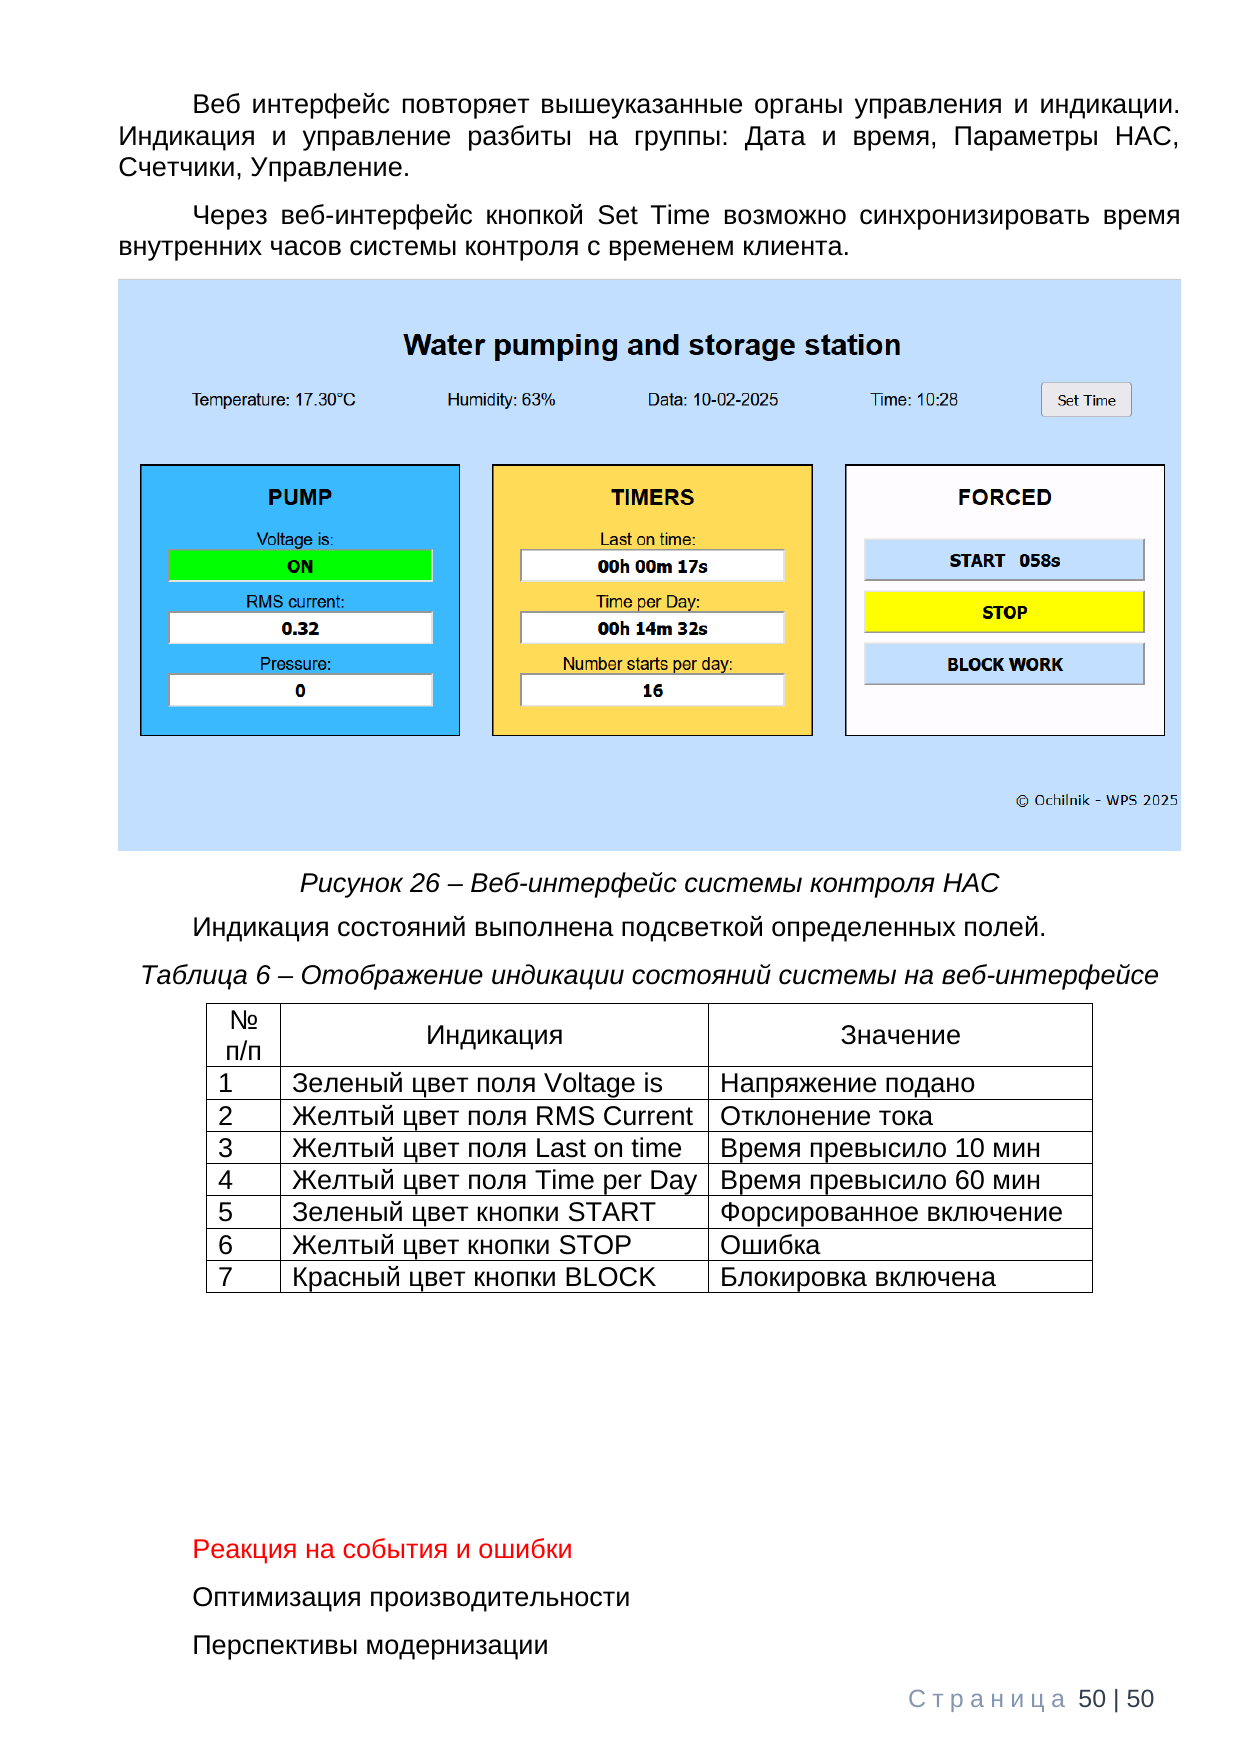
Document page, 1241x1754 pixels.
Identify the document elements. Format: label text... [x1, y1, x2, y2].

text Через веб-интерфейс кнопкой Set Time возможно синхронизировать время внутренних часов системы контроля с временем клиента. [118, 199, 1181, 261]
table_cell Зеленый цвет кнопки START [281, 1196, 708, 1228]
text Таблица 6 – Отображение индикации состояний системы на веб-интерфейсе [118, 959, 1181, 990]
table_cell 6 [207, 1229, 280, 1260]
table_cell 4 [207, 1164, 280, 1195]
table_cell Время превысило 10 мин [709, 1132, 1092, 1163]
picture [118, 278, 1182, 851]
table_cell Зеленый цвет поля Voltage is [281, 1067, 708, 1098]
table_header Значение [709, 1004, 1092, 1066]
table_cell Желтый цвет поля RMS Current [281, 1100, 708, 1131]
table_header Индикация [281, 1004, 708, 1066]
text Рисунок 26 – Веб-интерфейс системы контроля НАС [118, 867, 1181, 898]
text Перспективы модернизации [118, 1629, 1181, 1660]
text Индикация состояний выполнена подсветкой определенных полей. [118, 911, 1181, 942]
table_header № п/п [207, 1004, 280, 1066]
table_cell Блокировка включена [709, 1261, 1092, 1292]
table_cell Время превысило 60 мин [709, 1164, 1092, 1195]
table_cell Форсированное включение [709, 1196, 1092, 1228]
table_cell Ошибка [709, 1229, 1092, 1260]
table_cell 5 [207, 1196, 280, 1228]
table_cell Красный цвет кнопки BLOCK [281, 1261, 708, 1292]
table_cell Желтый цвет поля Time per Day [281, 1164, 708, 1195]
table_cell Желтый цвет кнопки STOP [281, 1229, 708, 1260]
table_cell Желтый цвет поля Last on time [281, 1132, 708, 1163]
table_cell Напряжение подано [709, 1067, 1092, 1098]
text Реакция на события и ошибки [118, 1533, 1181, 1564]
table_cell Отклонение тока [709, 1100, 1092, 1131]
table_cell 2 [207, 1100, 280, 1131]
text Оптимизация производительности [118, 1581, 1181, 1612]
table_cell 1 [207, 1067, 280, 1098]
table_cell 7 [207, 1261, 280, 1292]
text Веб интерфейс повторяет вышеуказанные органы управления и индикации. Индикация и управление разбиты на группы: Дата и время, Параметры НАС, Счетчики, Управление. [118, 88, 1181, 182]
table_cell 3 [207, 1132, 280, 1163]
